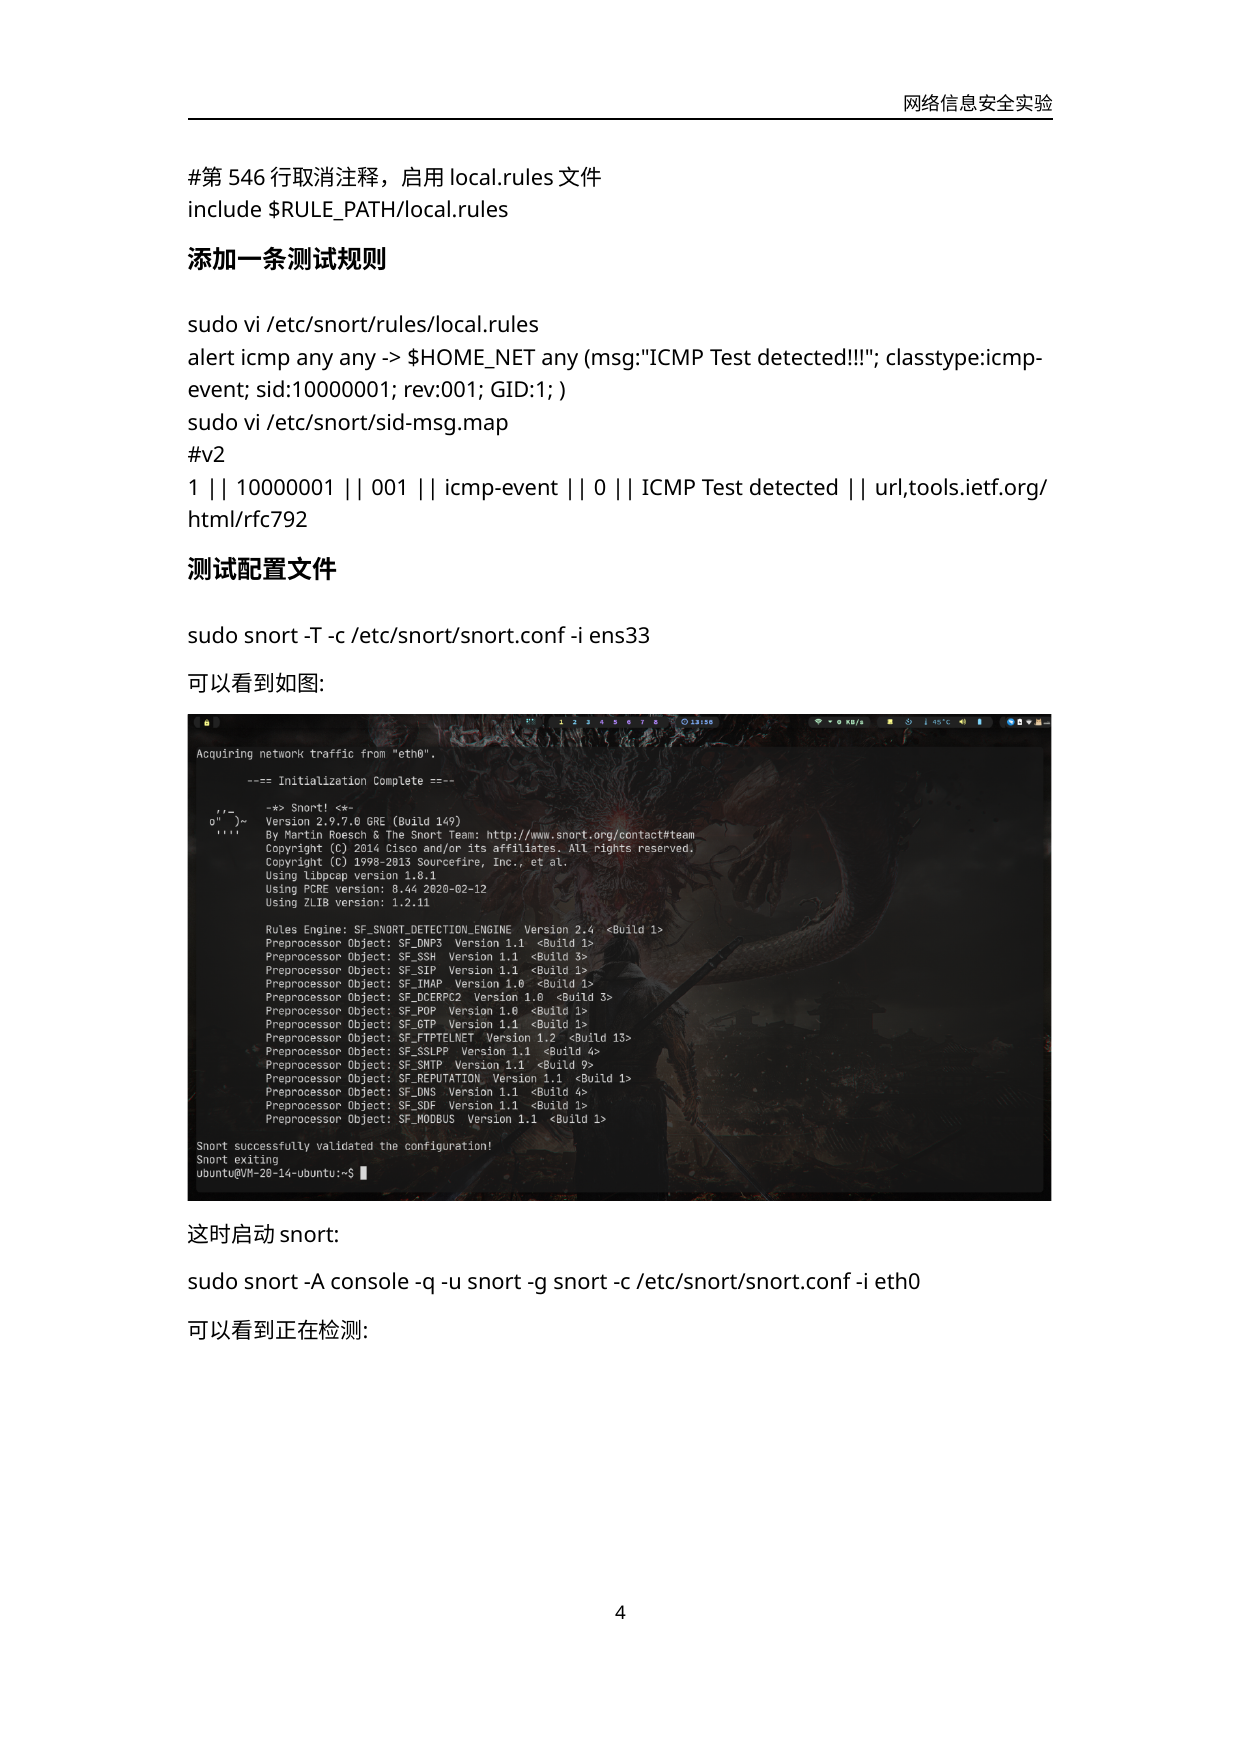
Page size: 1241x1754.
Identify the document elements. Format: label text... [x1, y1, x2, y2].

text alert icmp any any -> $HOME_NET any (msg:"ICMP Test detected!!!"; classtype:icmp-event; sid:10000001; rev:001; GID:1; ) [187, 340, 1053, 405]
list 测试配置文件 [187, 535, 1053, 600]
list 添加一条测试规则 [187, 225, 1053, 290]
text include $RULE_PATH/local.rules [187, 192, 1053, 225]
list 可以看到正在检测: [187, 1312, 1053, 1345]
list sudo snort -T -c /etc/snort/snort.conf -i ens33 [187, 618, 1053, 651]
list 可以看到如图: [187, 666, 1053, 698]
picture [187, 714, 1052, 1201]
text #v2 [187, 438, 1053, 470]
text 1 || 10000001 || 001 || icmp-event || 0 || ICMP Test detected || url,tools.ietf.org/html/rfc792 [187, 470, 1053, 535]
text #第546行取消注释，启用local.rules文件 [187, 160, 1053, 192]
list 这时启动snort: [187, 1217, 1053, 1249]
text sudo vi /etc/snort/rules/local.rules [187, 308, 1053, 340]
text sudo vi /etc/snort/sid-msg.map [187, 405, 1053, 438]
list sudo snort -A console -q -u snort -g snort -c /etc/snort/snort.conf -i eth0 [187, 1265, 1053, 1297]
